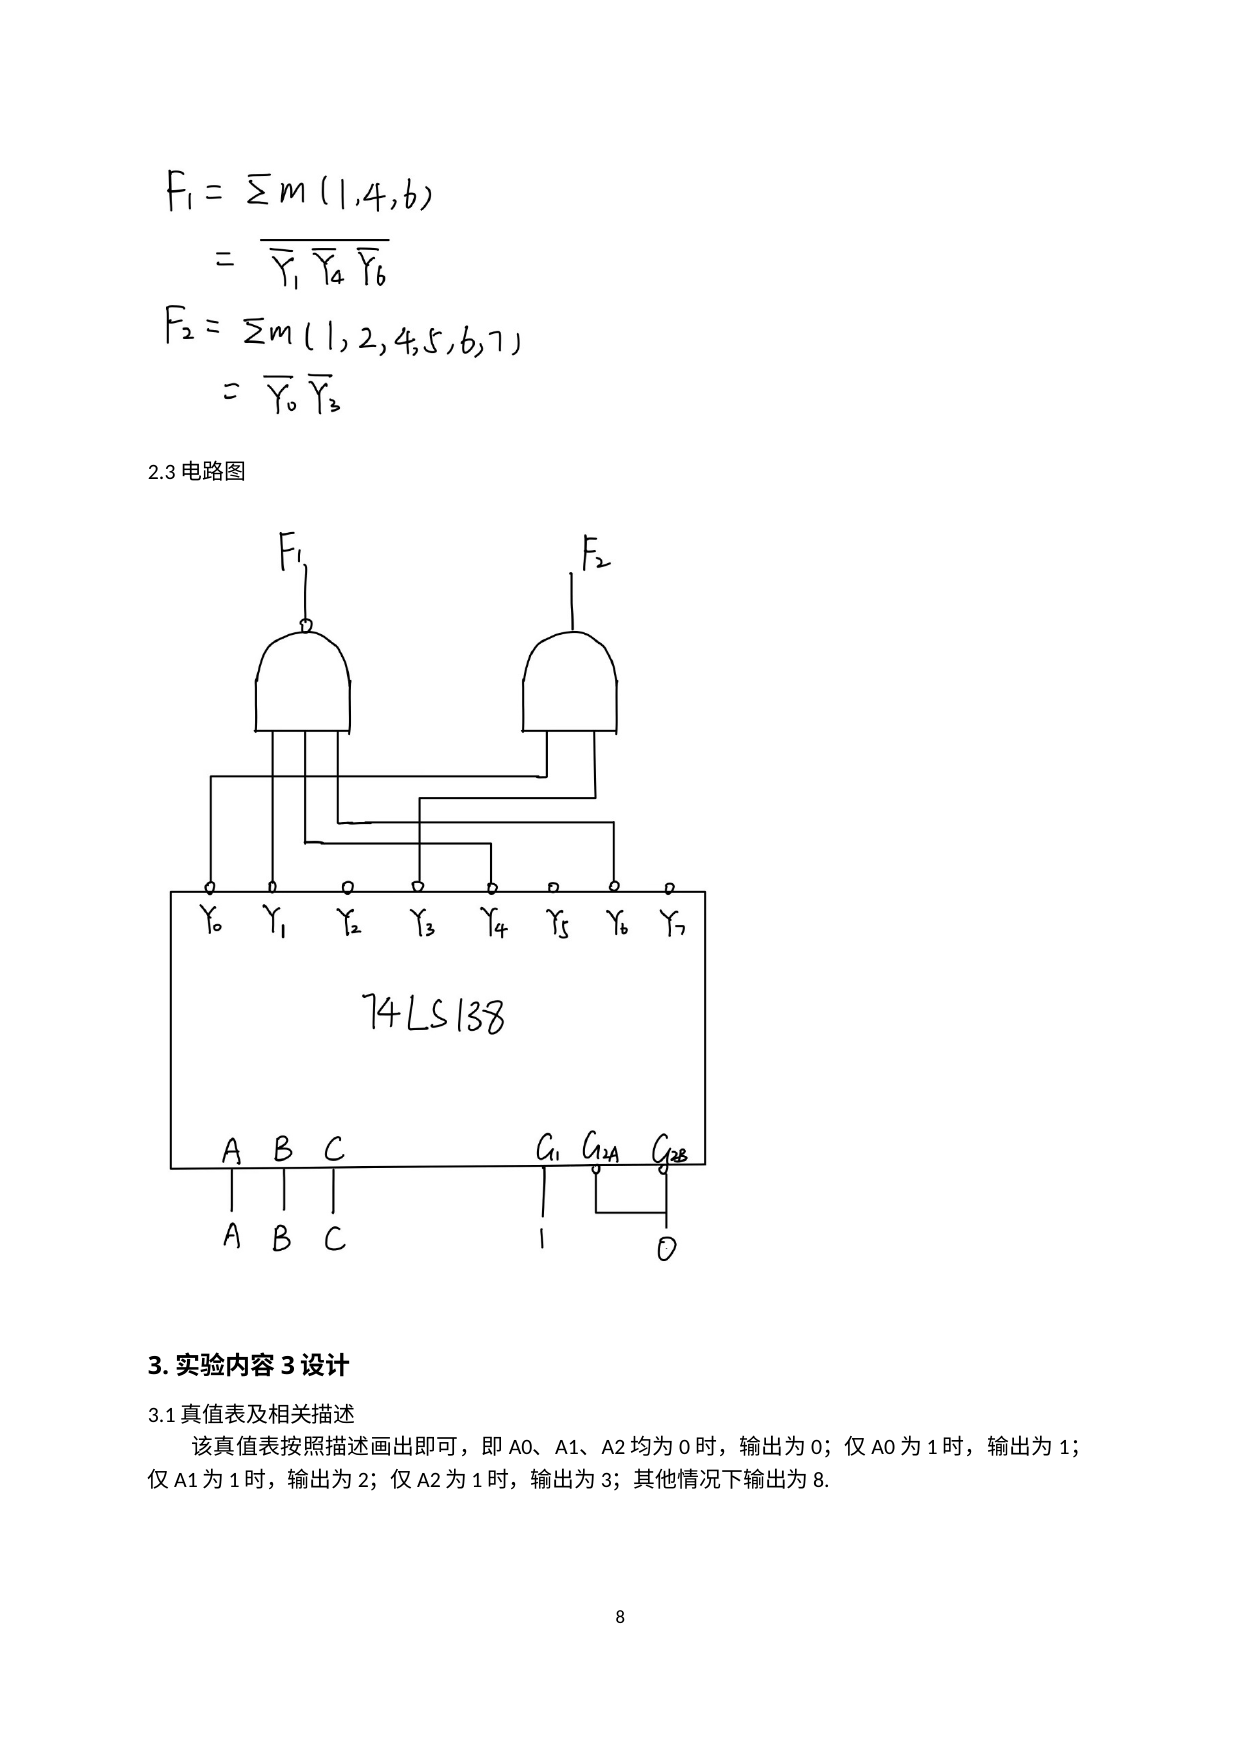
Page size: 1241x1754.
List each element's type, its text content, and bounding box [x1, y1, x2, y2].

text 该真值表按照描述画出即可，即A0、A1、A2均为0时，输出为0；仅A0为1时，输出为1；仅A1为1时，输出为2；仅A2为1时，输出为3；其他情况下输出为8. [148, 1429, 1092, 1494]
list 3. 实验内容3设计 [148, 1331, 1092, 1396]
text 2.3 电路图 [148, 454, 1092, 486]
picture [147, 161, 529, 433]
text 3.1 真值表及相关描述 [148, 1396, 1092, 1429]
picture [147, 518, 724, 1274]
